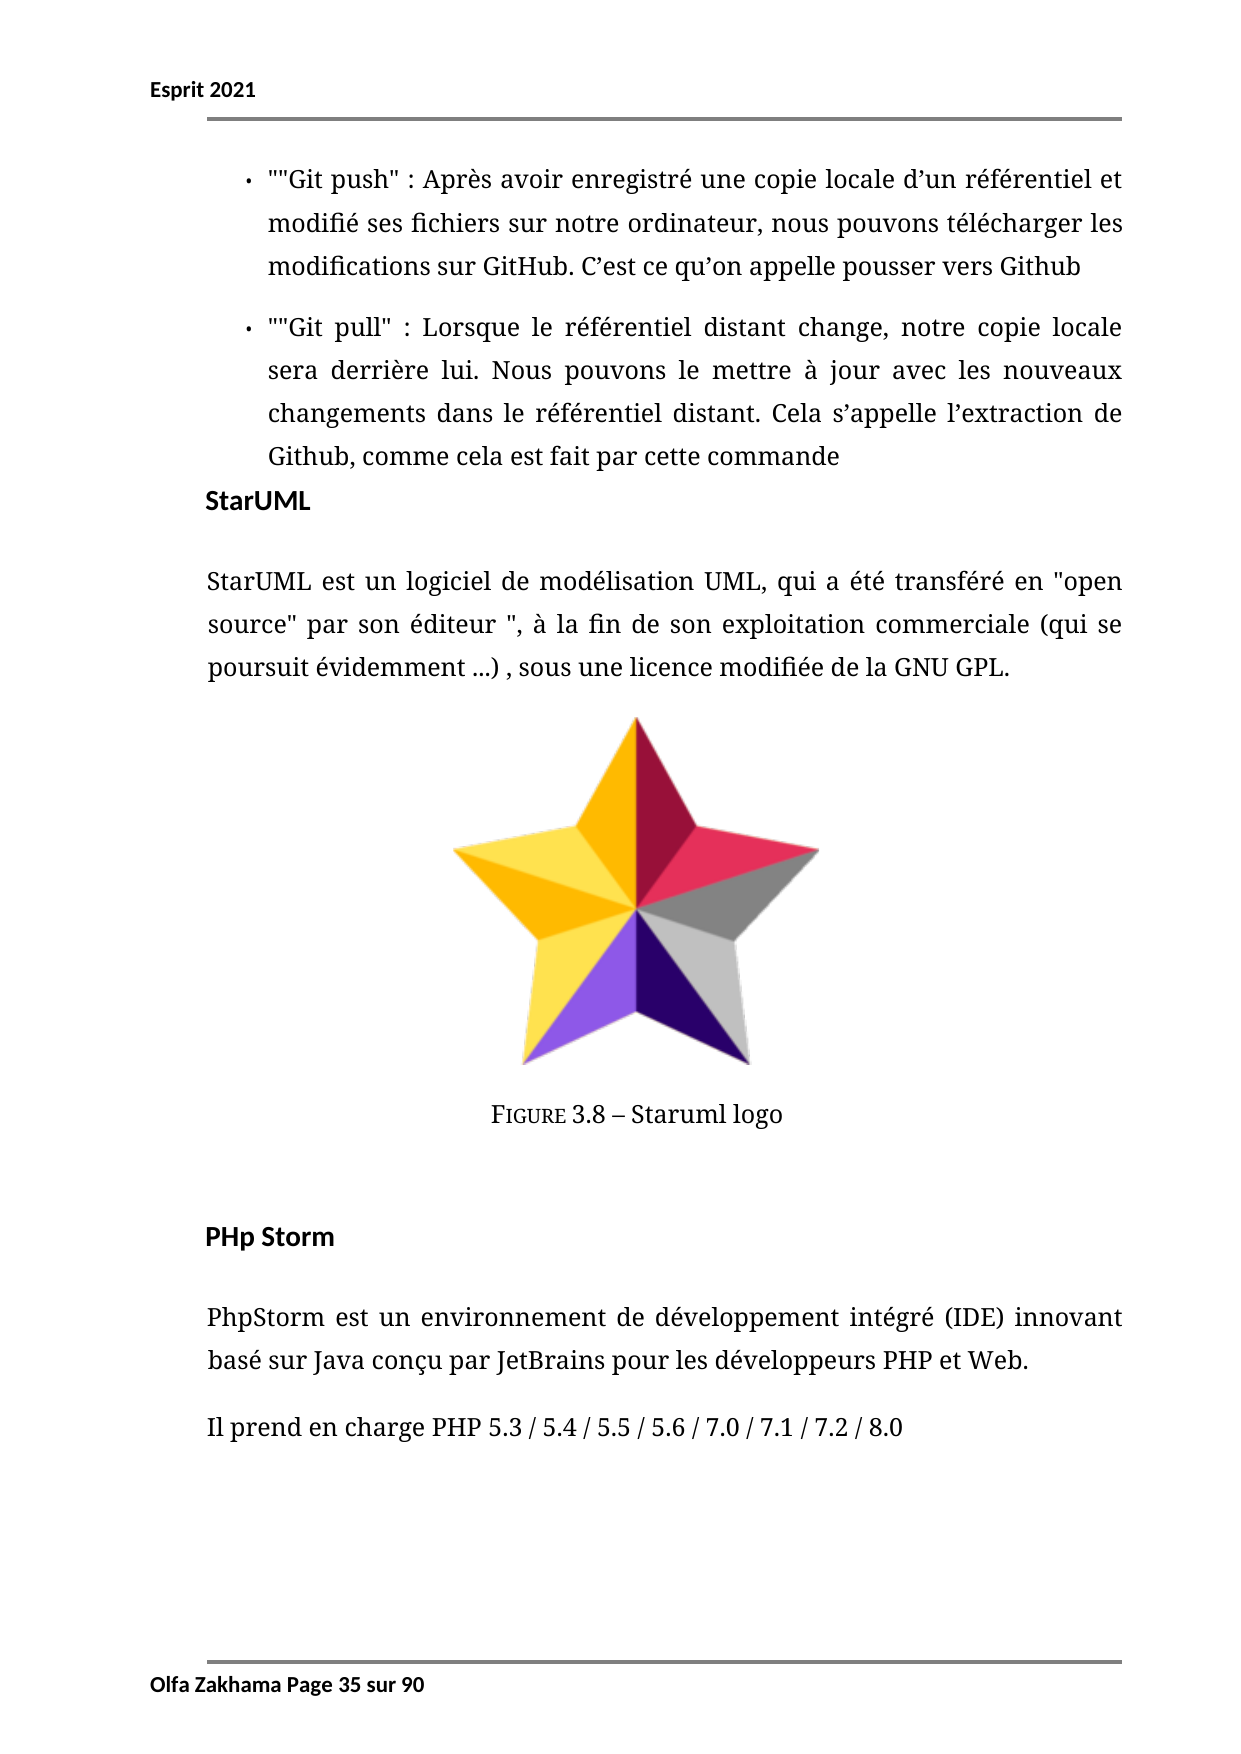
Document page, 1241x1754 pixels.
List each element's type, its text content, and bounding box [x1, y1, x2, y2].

text Il prend en charge PHP 5.3 / 5.4 / 5.5 / 5.6 / 7.0 / 7.1 / 7.2 / 8.0 [207, 1410, 1124, 1444]
list ""Git push" : Après avoir enregistré une copie locale d’un référentiel et modifié ses fichiers sur notre ordinateur, nous pouvons télécharger les modifications sur GitHub. C’est ce qu’on appelle pousser vers Github [243, 162, 1124, 282]
picture [453, 717, 820, 1065]
text FIGURE 3.8 – Staruml logo [150, 1097, 1124, 1131]
subtitle StarUML [205, 482, 1124, 518]
text StarUML est un logiciel de modélisation UML, qui a été transféré en "open source" par son éditeur ", à la fin de son exploitation commerciale (qui se poursuit évidemment ...) , sous une licence modifiée de la GNU GPL. [207, 563, 1124, 684]
list ""Git pull" : Lorsque le référentiel distant change, notre copie locale sera derrière lui. Nous pouvons le mettre à jour avec les nouveaux changements dans le référentiel distant. Cela s’appelle l’extraction de Github, comme cela est fait par cette commande [243, 309, 1124, 473]
subtitle PHp Storm [205, 1218, 1124, 1254]
text PhpStorm est un environnement de développement intégré (IDE) innovant basé sur Java conçu par JetBrains pour les développeurs PHP et Web. [207, 1299, 1124, 1376]
